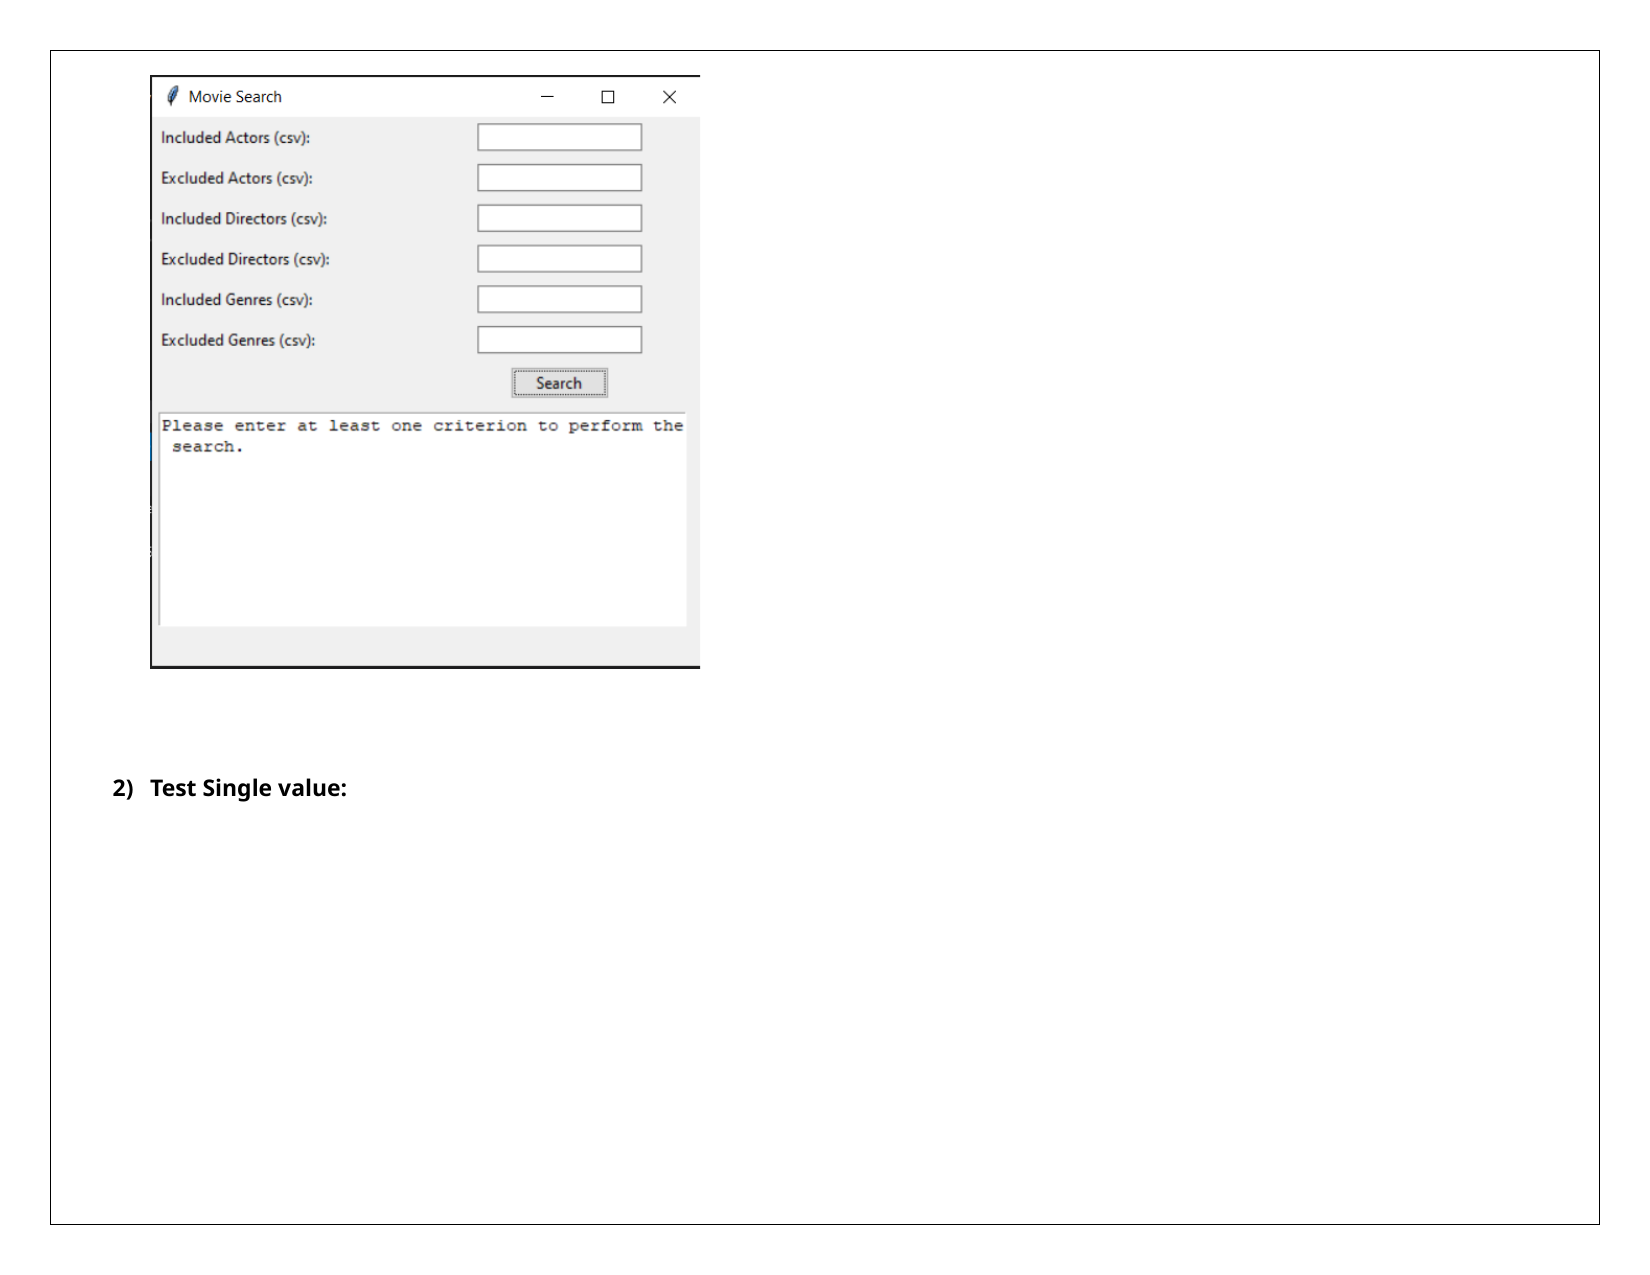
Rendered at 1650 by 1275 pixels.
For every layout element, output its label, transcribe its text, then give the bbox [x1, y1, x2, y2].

list Test Single value: [112, 772, 1575, 803]
